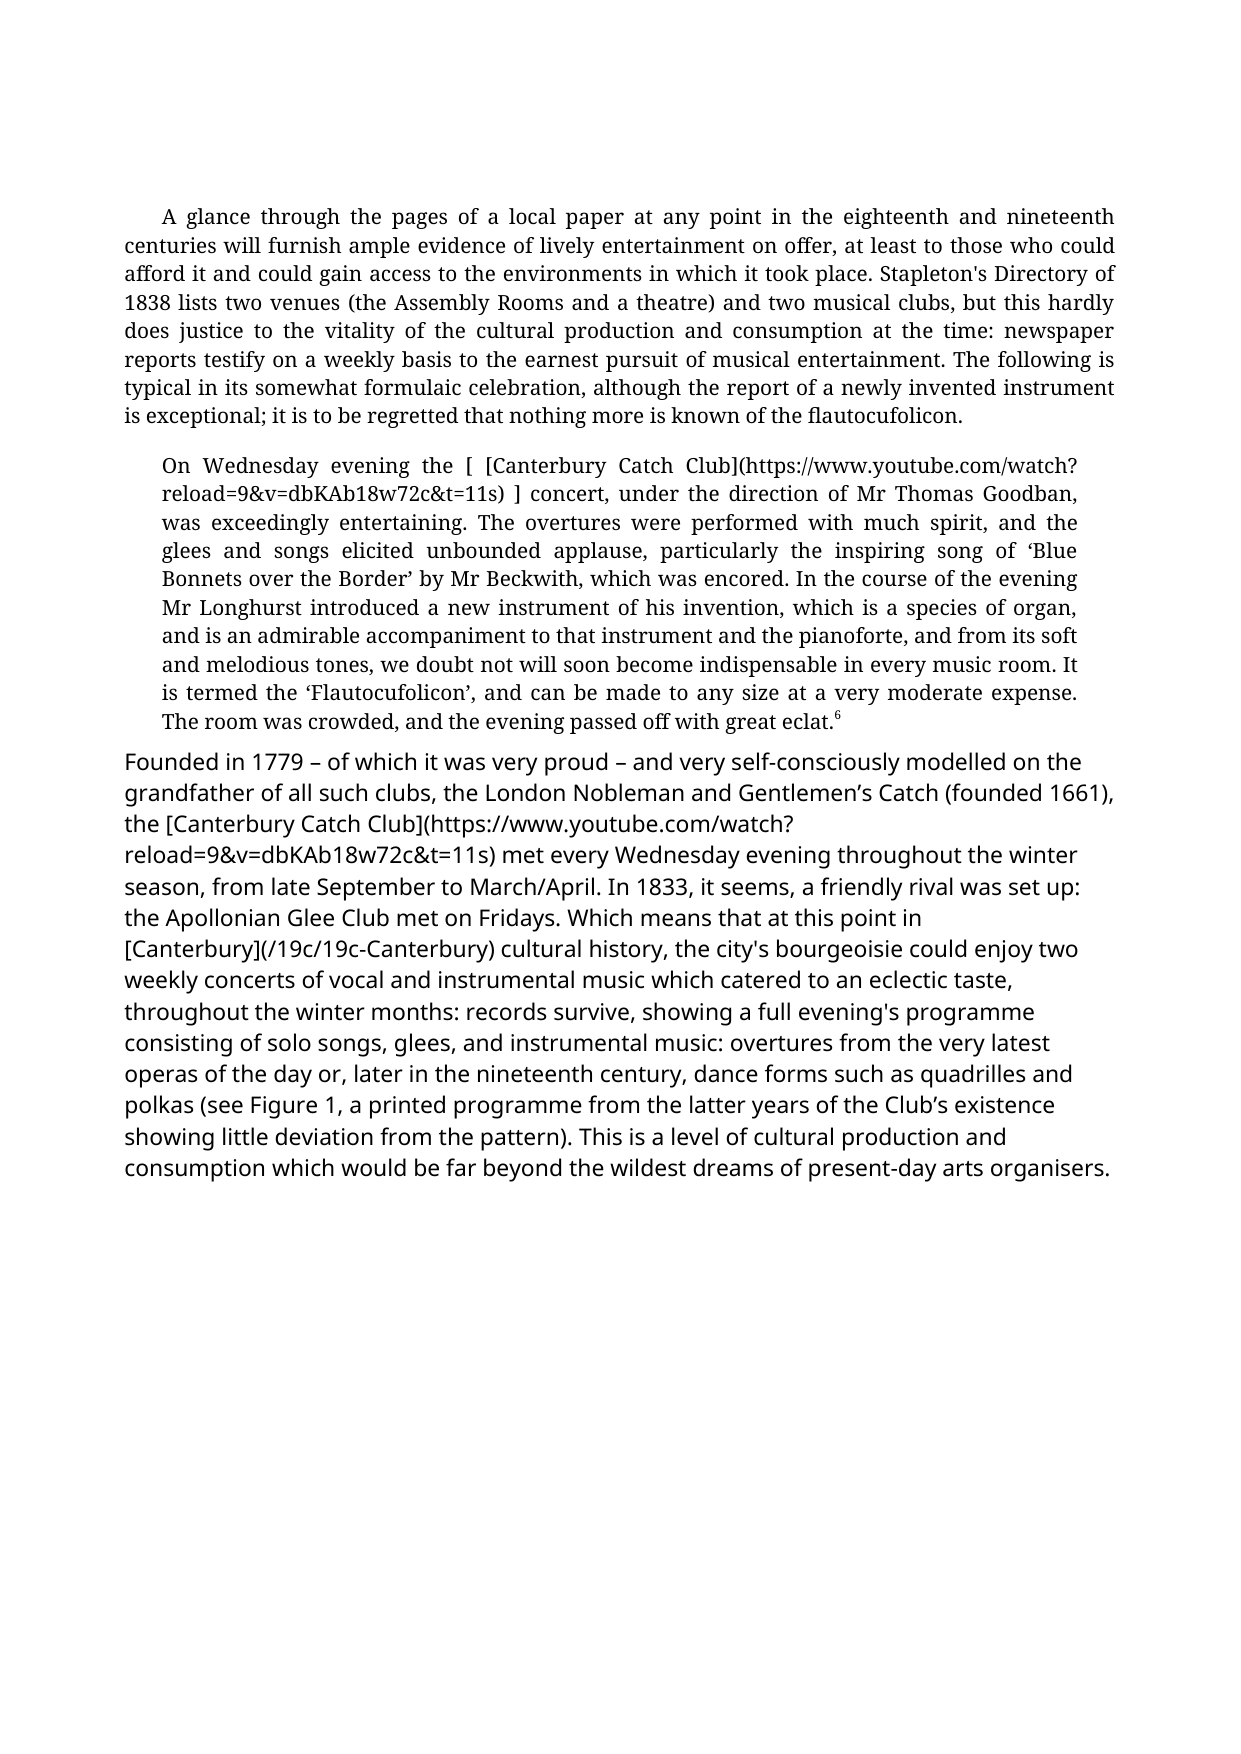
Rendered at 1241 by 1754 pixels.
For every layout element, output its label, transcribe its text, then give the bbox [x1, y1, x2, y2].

text On Wednesday evening the [ [Canterbury Catch Club](https://www.youtube.com/watch?reload=9&v=dbKAb18w72c&t=11s) ] concert, under the direction of Mr Thomas Goodban, was exceedingly entertaining. The overtures were performed with much spirit, and the glees and songs elicited unbounded applause, particularly the inspiring song of ‘Blue Bonnets over the Border’ by Mr Beckwith, which was encored. In the course of the evening Mr Longhurst introduced a new instrument of his invention, which is a species of organ, and is an admirable accompaniment to that instrument and the pianoforte, and from its soft and melodious tones, we doubt not will soon become indispensable in every music room. It is termed the ‘Flautocufolicon’, and can be made to any size at a very moderate expense. The room was crowded, and the evening passed off with great eclat. [162, 451, 1079, 735]
text Founded in 1779 – of which it was very proud – and very self-consciously modelled on the grandfather of all such clubs, the London Nobleman and Gentlemen’s Catch (founded 1661), the [Canterbury Catch Club](https://www.youtube.com/watch?reload=9&v=dbKAb18w72c&t=11s) met every Wednesday evening throughout the winter season, from late September to March/April. In 1833, it seems, a friendly rival was set up: the Apollonian Glee Club met on Fridays. Which means that at this point in [Canterbury](/19c/19c-Canterbury) cultural history, the city's bourgeoisie could enjoy two weekly concerts of vocal and instrumental music which catered to an eclectic taste, throughout the winter months: records survive, showing a full evening's programme consisting of solo songs, glees, and instrumental music: overtures from the very latest operas of the day or, later in the nineteenth century, dance forms such as quadrilles and polkas (see Figure 1, a printed programme from the latter years of the Club’s existence showing little deviation from the pattern). This is a level of cultural production and consumption which would be far beyond the wildest dreams of present-day arts organisers. [124, 746, 1116, 1183]
text A glance through the pages of a local paper at any point in the eighteenth and nineteenth centuries will furnish ample evidence of lively entertainment on offer, at least to those who could afford it and could gain access to the environments in which it took place. Stapleton's Directory of 1838 lists two venues (the Assembly Rooms and a theatre) and two musical clubs, but this hardly does justice to the vitality of the cultural production and consumption at the time: newspaper reports testify on a weekly basis to the earnest pursuit of musical entertainment. The following is typical in its somewhat formulaic celebration, although the report of a newly invented instrument is exceptional; it is to be regretted that nothing more is known of the flautocufolicon. [124, 202, 1116, 430]
